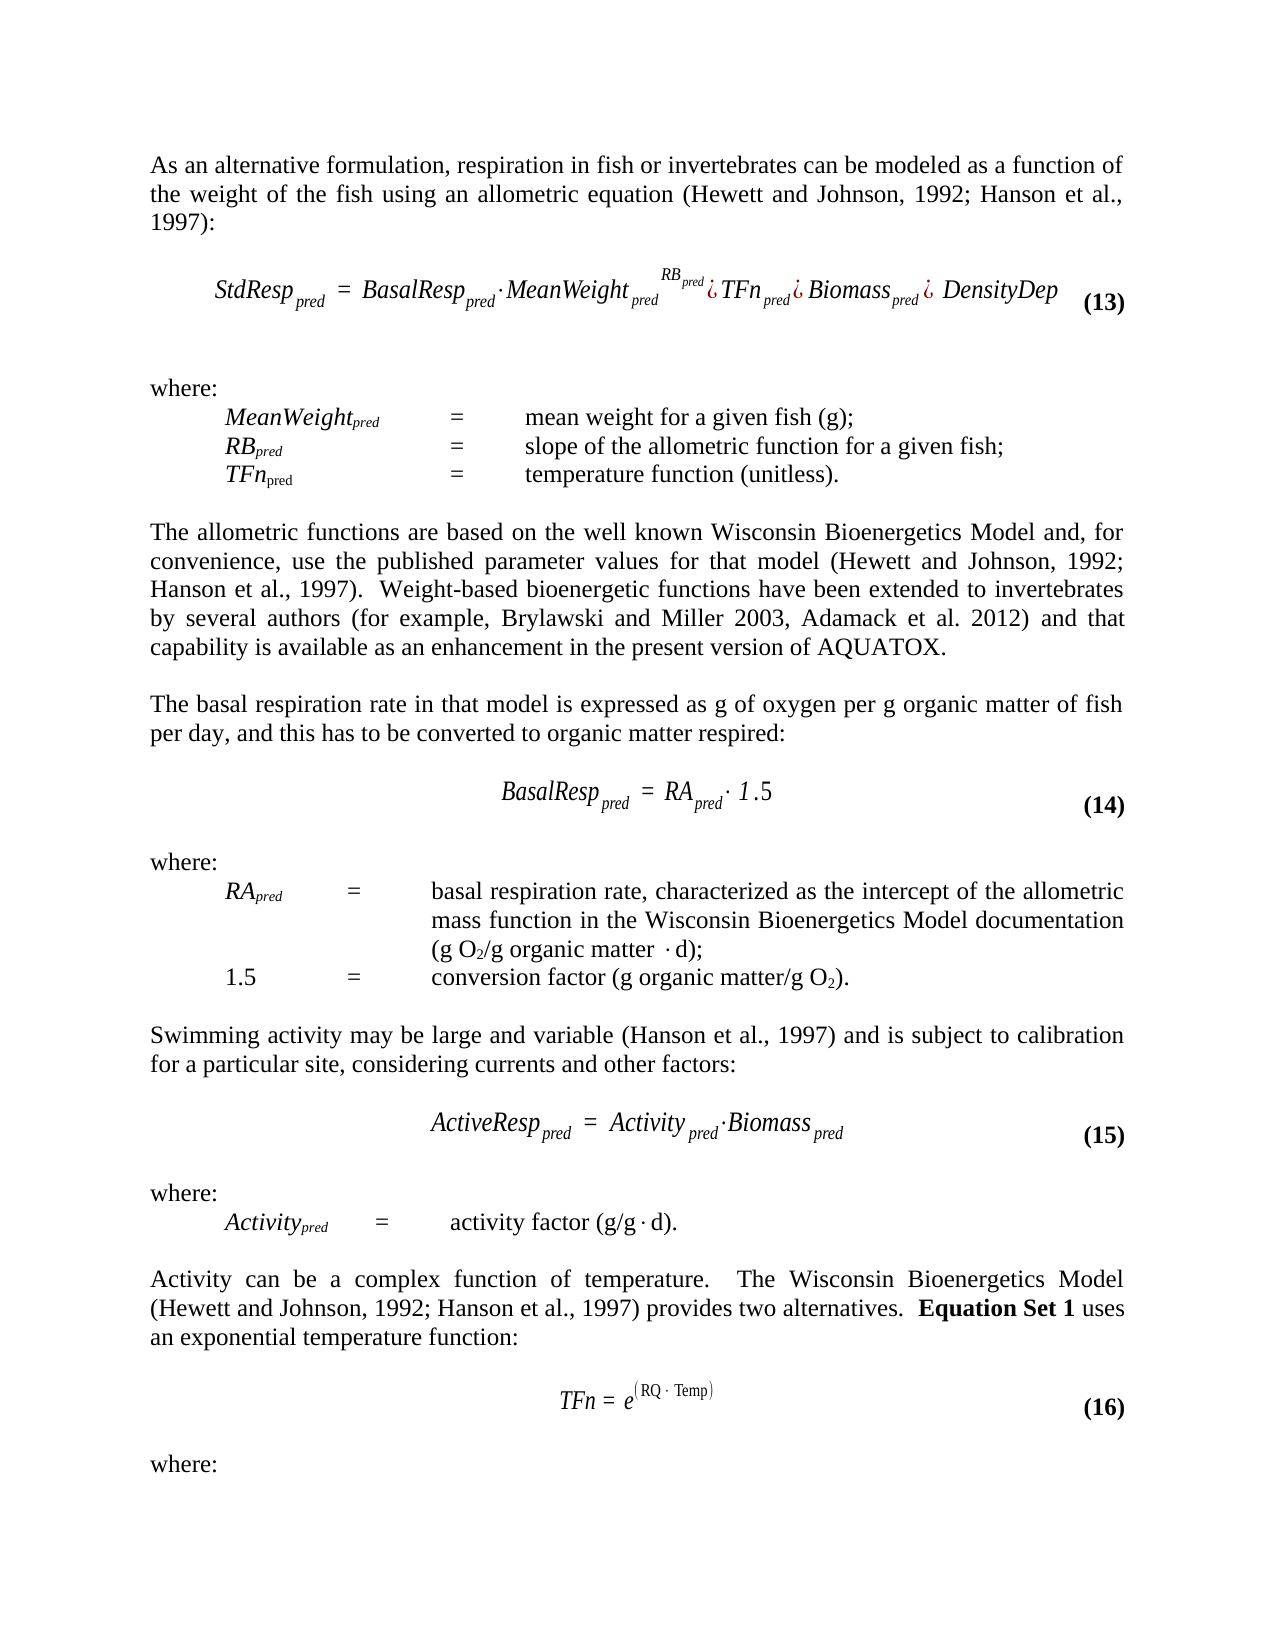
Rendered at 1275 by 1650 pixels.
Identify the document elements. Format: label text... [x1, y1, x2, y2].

text Activity can be a complex function of temperature. The Wisconsin Bioenergetics Model (Hewett and Johnson, 1992; Hanson et al., 1997) provides two alternatives. Equation Set 1 uses an exponential temperature function: [150, 1264, 1125, 1350]
text where: [150, 847, 1125, 876]
text The allometric functions are based on the well known Wisconsin Bioenergetics Model and, for convenience, use the published parameter values for that model (Hewett and Johnson, 1992; Hanson et al., 1997). Weight-based bioenergetic functions have been extended to invertebrates by several authors (for example, Brylawski and Miller 2003, Adamack et al. 2012) and that capability is available as an enhancement in the present version of AQUATOX. [150, 517, 1125, 661]
text As an alternative formulation, respiration in fish or invertebrates can be modeled as a function of the weight of the fish using an allometric equation (Hewett and Johnson, 1992; Hanson et al., 1997): [150, 150, 1125, 236]
text where: [150, 1449, 1125, 1478]
text where: [150, 373, 1125, 402]
text Activitypred = activity factor (g/gd). [150, 1207, 1125, 1235]
text MeanWeightpred = mean weight for a given fish (g); [225, 402, 1125, 431]
text TFnpred = temperature function (unitless). [225, 459, 1125, 488]
text RApred = basal respiration rate, characterized as the intercept of the allometric mass function in the Wisconsin Bioenergetics Model documentation (g O2/g organic matter d); [225, 876, 1125, 962]
text 1.5 = conversion factor (g organic matter/g O2). [225, 962, 1125, 991]
text where: [150, 1178, 1125, 1207]
text The basal respiration rate in that model is expressed as g of oxygen per g organic matter of fish per day, and this has to be converted to organic matter respired: [150, 689, 1125, 747]
text RBpred = slope of the allometric function for a given fish; [225, 431, 1125, 459]
text Swimming activity may be large and variable (Hanson et al., 1997) and is subject to calibration for a particular site, considering currents and other factors: [150, 1020, 1125, 1077]
